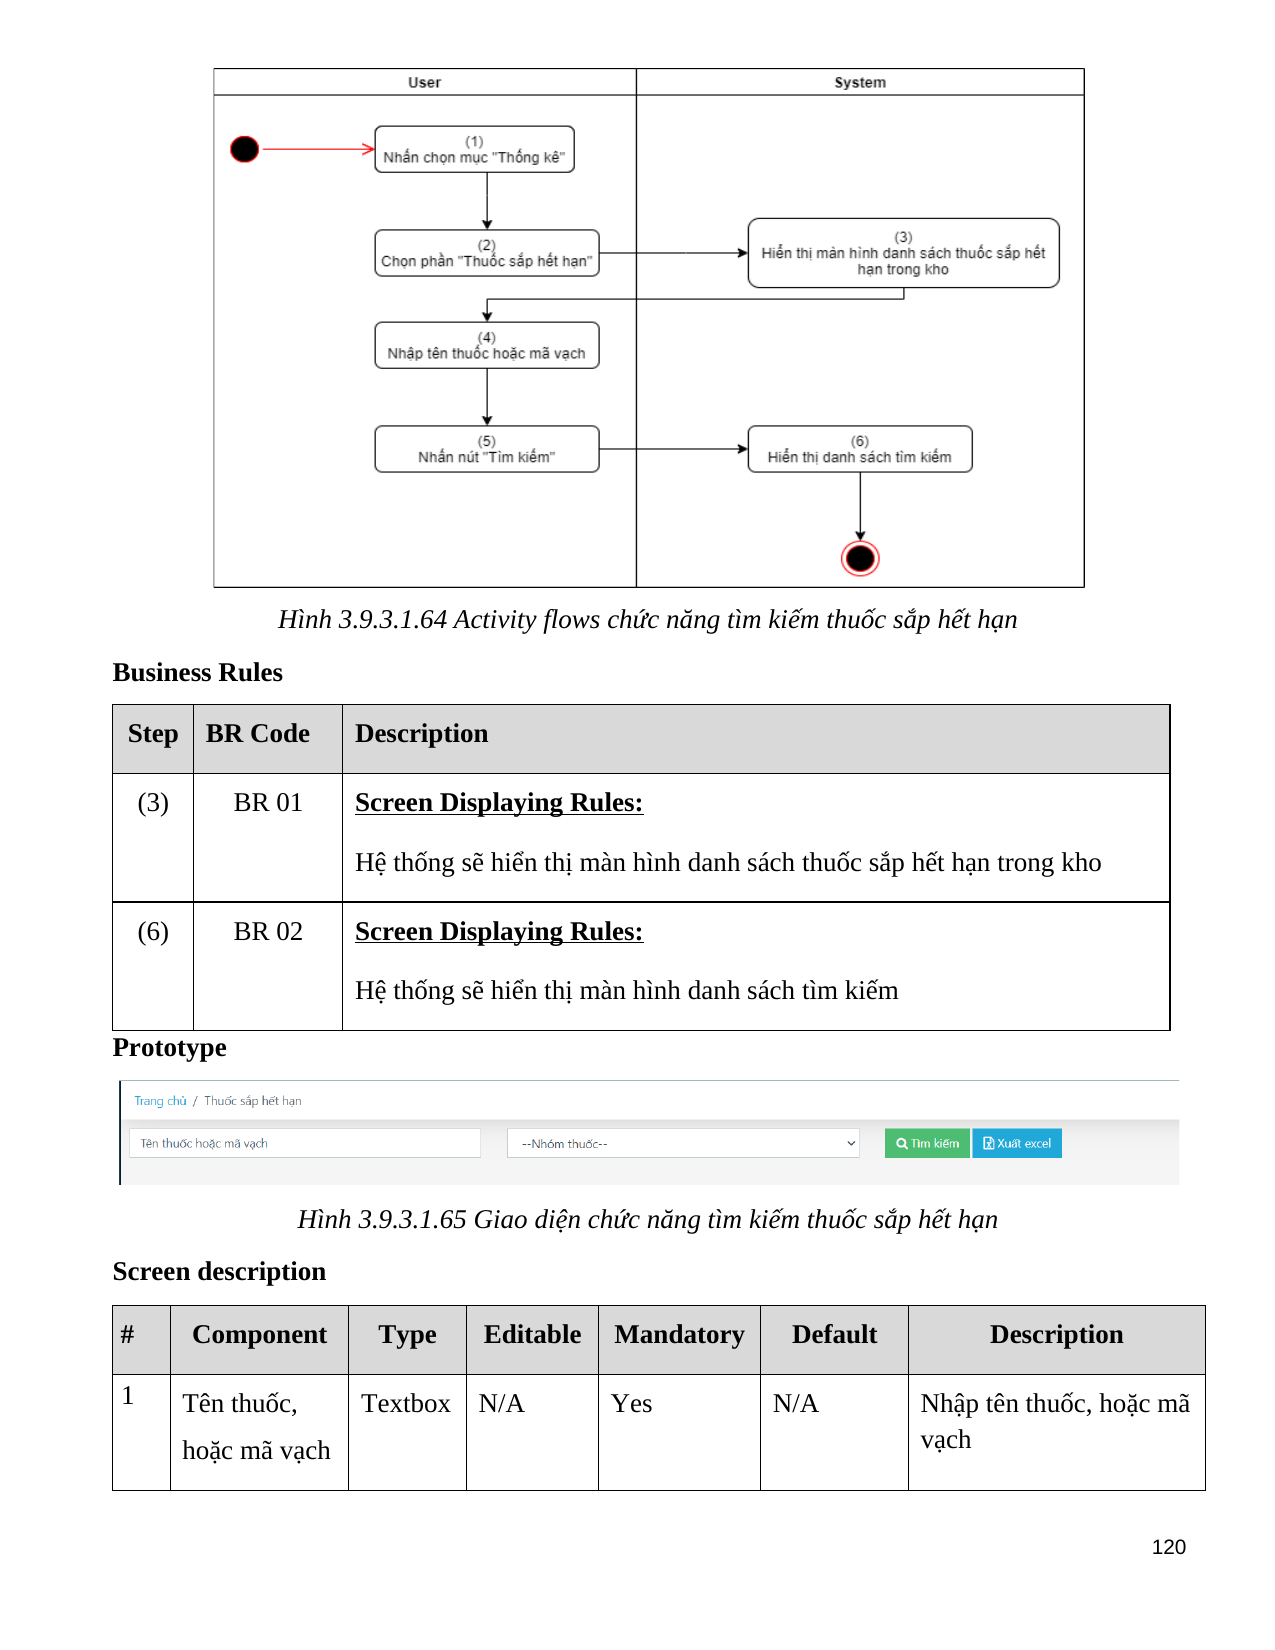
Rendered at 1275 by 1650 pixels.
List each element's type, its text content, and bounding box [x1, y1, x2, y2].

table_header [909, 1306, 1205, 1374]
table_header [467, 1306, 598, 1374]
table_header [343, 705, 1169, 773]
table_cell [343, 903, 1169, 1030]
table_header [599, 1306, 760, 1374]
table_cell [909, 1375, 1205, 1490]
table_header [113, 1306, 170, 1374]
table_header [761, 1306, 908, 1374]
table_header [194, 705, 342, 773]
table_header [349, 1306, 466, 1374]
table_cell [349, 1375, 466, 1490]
text Business Rules [112, 656, 1186, 687]
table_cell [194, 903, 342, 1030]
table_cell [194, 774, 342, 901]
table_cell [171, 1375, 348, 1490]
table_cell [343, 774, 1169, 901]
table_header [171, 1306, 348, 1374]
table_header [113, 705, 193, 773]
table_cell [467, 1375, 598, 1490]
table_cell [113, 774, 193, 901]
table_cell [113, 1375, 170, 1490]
text Screen description [112, 1255, 1186, 1286]
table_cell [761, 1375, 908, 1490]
text Prototype [112, 1031, 1186, 1062]
picture [213, 68, 1085, 588]
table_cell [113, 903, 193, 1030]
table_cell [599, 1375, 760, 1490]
picture [119, 1080, 1180, 1185]
